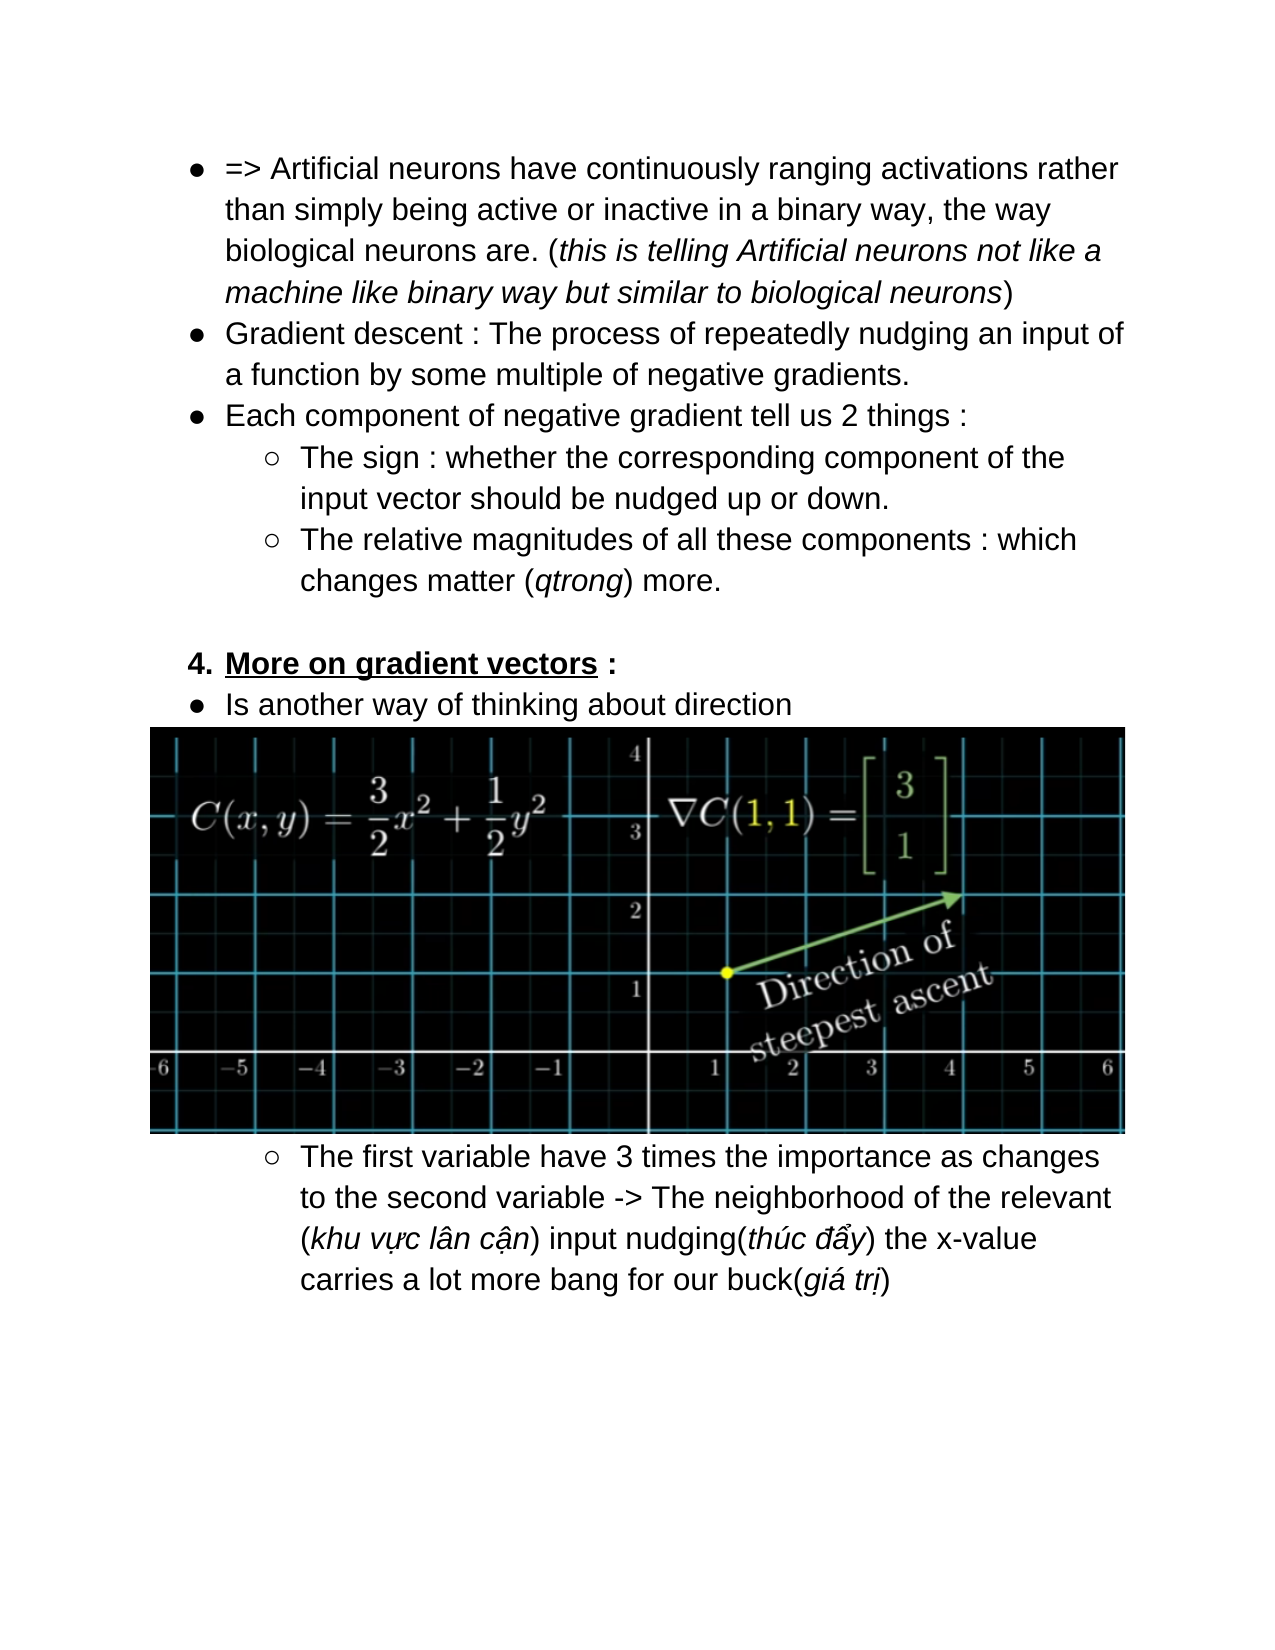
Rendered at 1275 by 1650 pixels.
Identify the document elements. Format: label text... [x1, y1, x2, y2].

list Is another way of thinking about direction [187, 686, 1125, 722]
list The sign : whether the corresponding component of the input vector should be nudged up or down. [262, 439, 1125, 516]
list Each component of negative gradient tell us 2 things : [187, 397, 1125, 433]
list Gradient descent : The process of repeatedly nudging an input of a function by some multiple of negative gradients. [187, 315, 1125, 392]
list The first variable have 3 times the importance as changes to the second variable -> The neighborhood of the relevant (khu vực lân cận) input nudging(thúc đẩy) the x-value carries a lot more bang for our buck(giá trị) [262, 1138, 1125, 1297]
picture [150, 727, 1125, 1134]
subtitle More on gradient vectors : [187, 645, 1125, 681]
list The relative magnitudes of all these components : which changes matter (qtrong) more. [262, 521, 1125, 598]
list => Artificial neurons have continuously ranging activations rather than simply being active or inactive in a binary way, the way biological neurons are. (this is telling Artificial neurons not like a machine like binary way but similar to biological neurons) [187, 150, 1125, 310]
